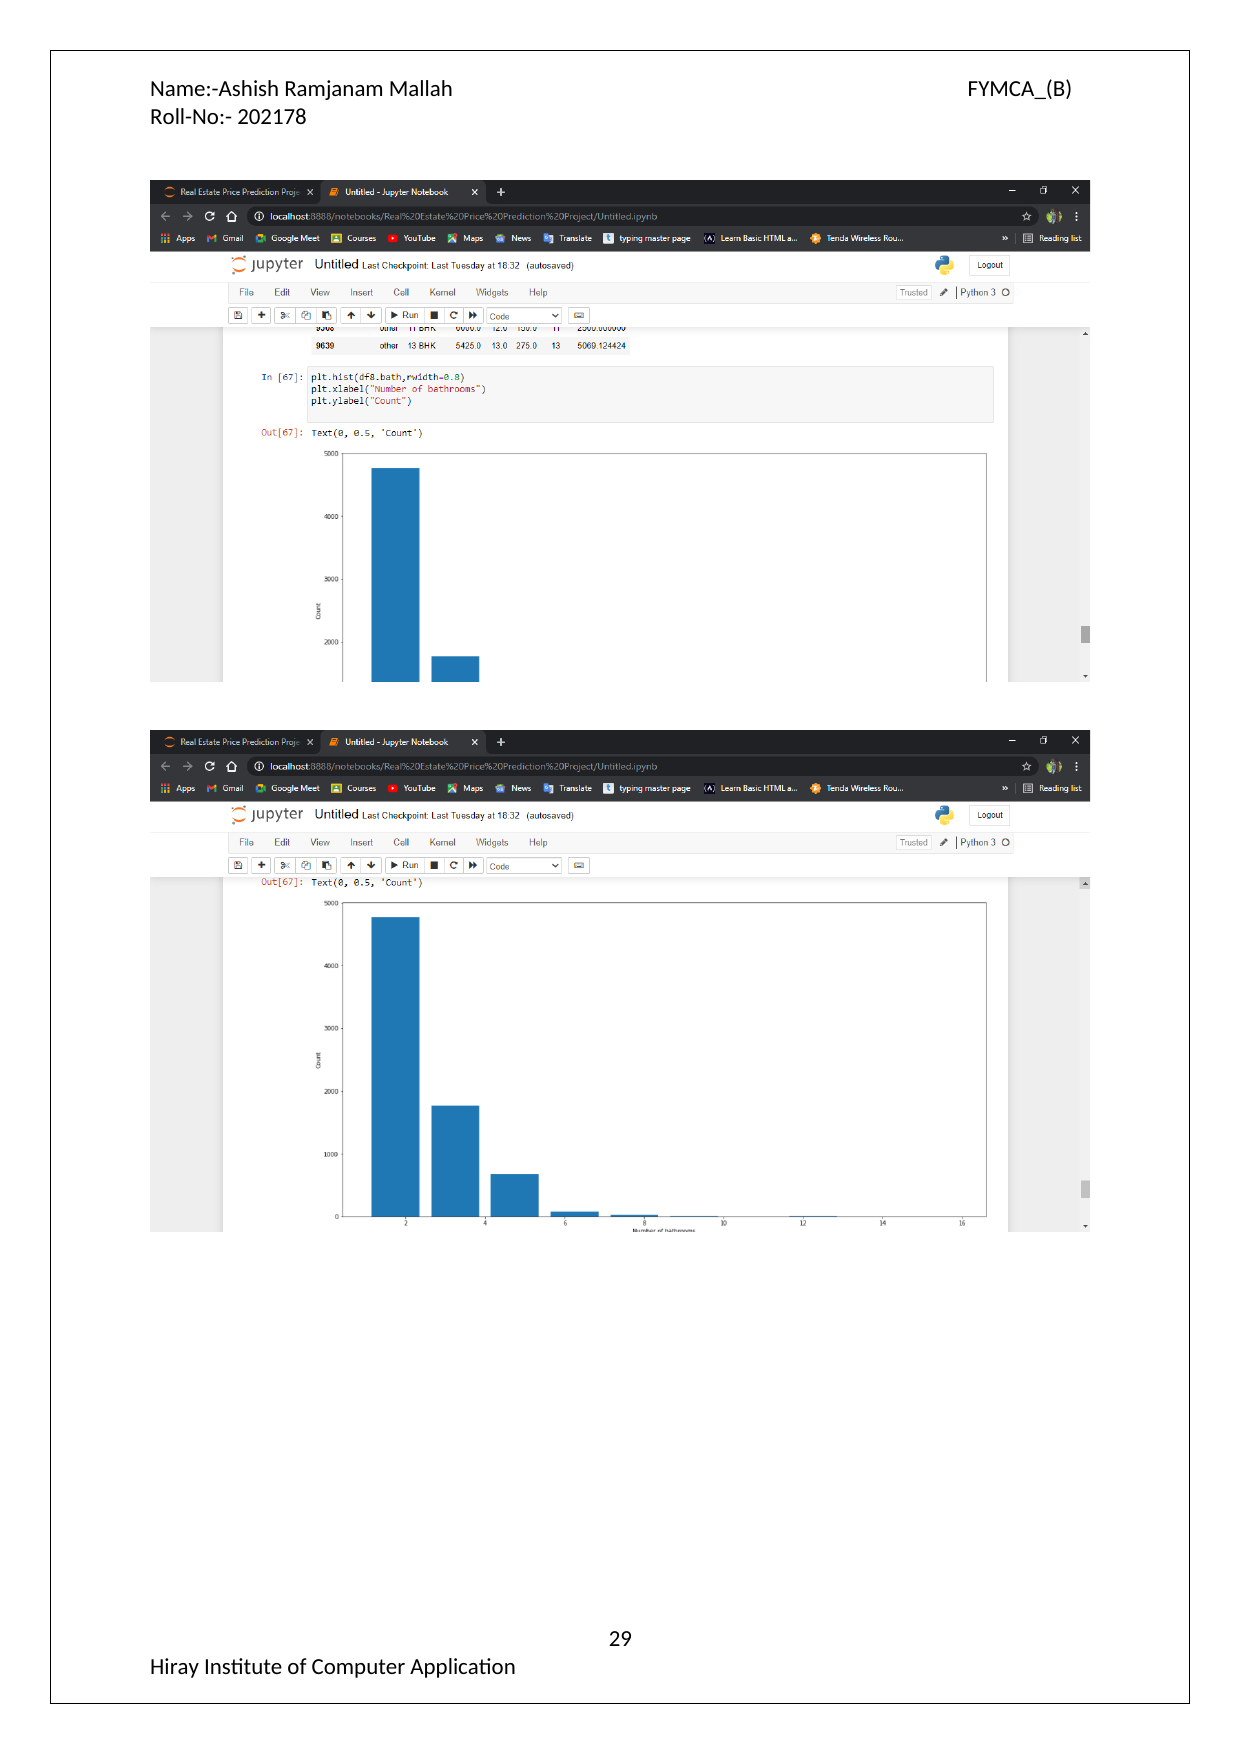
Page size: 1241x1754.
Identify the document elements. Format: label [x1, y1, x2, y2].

picture [150, 180, 1091, 682]
picture [150, 730, 1091, 1232]
